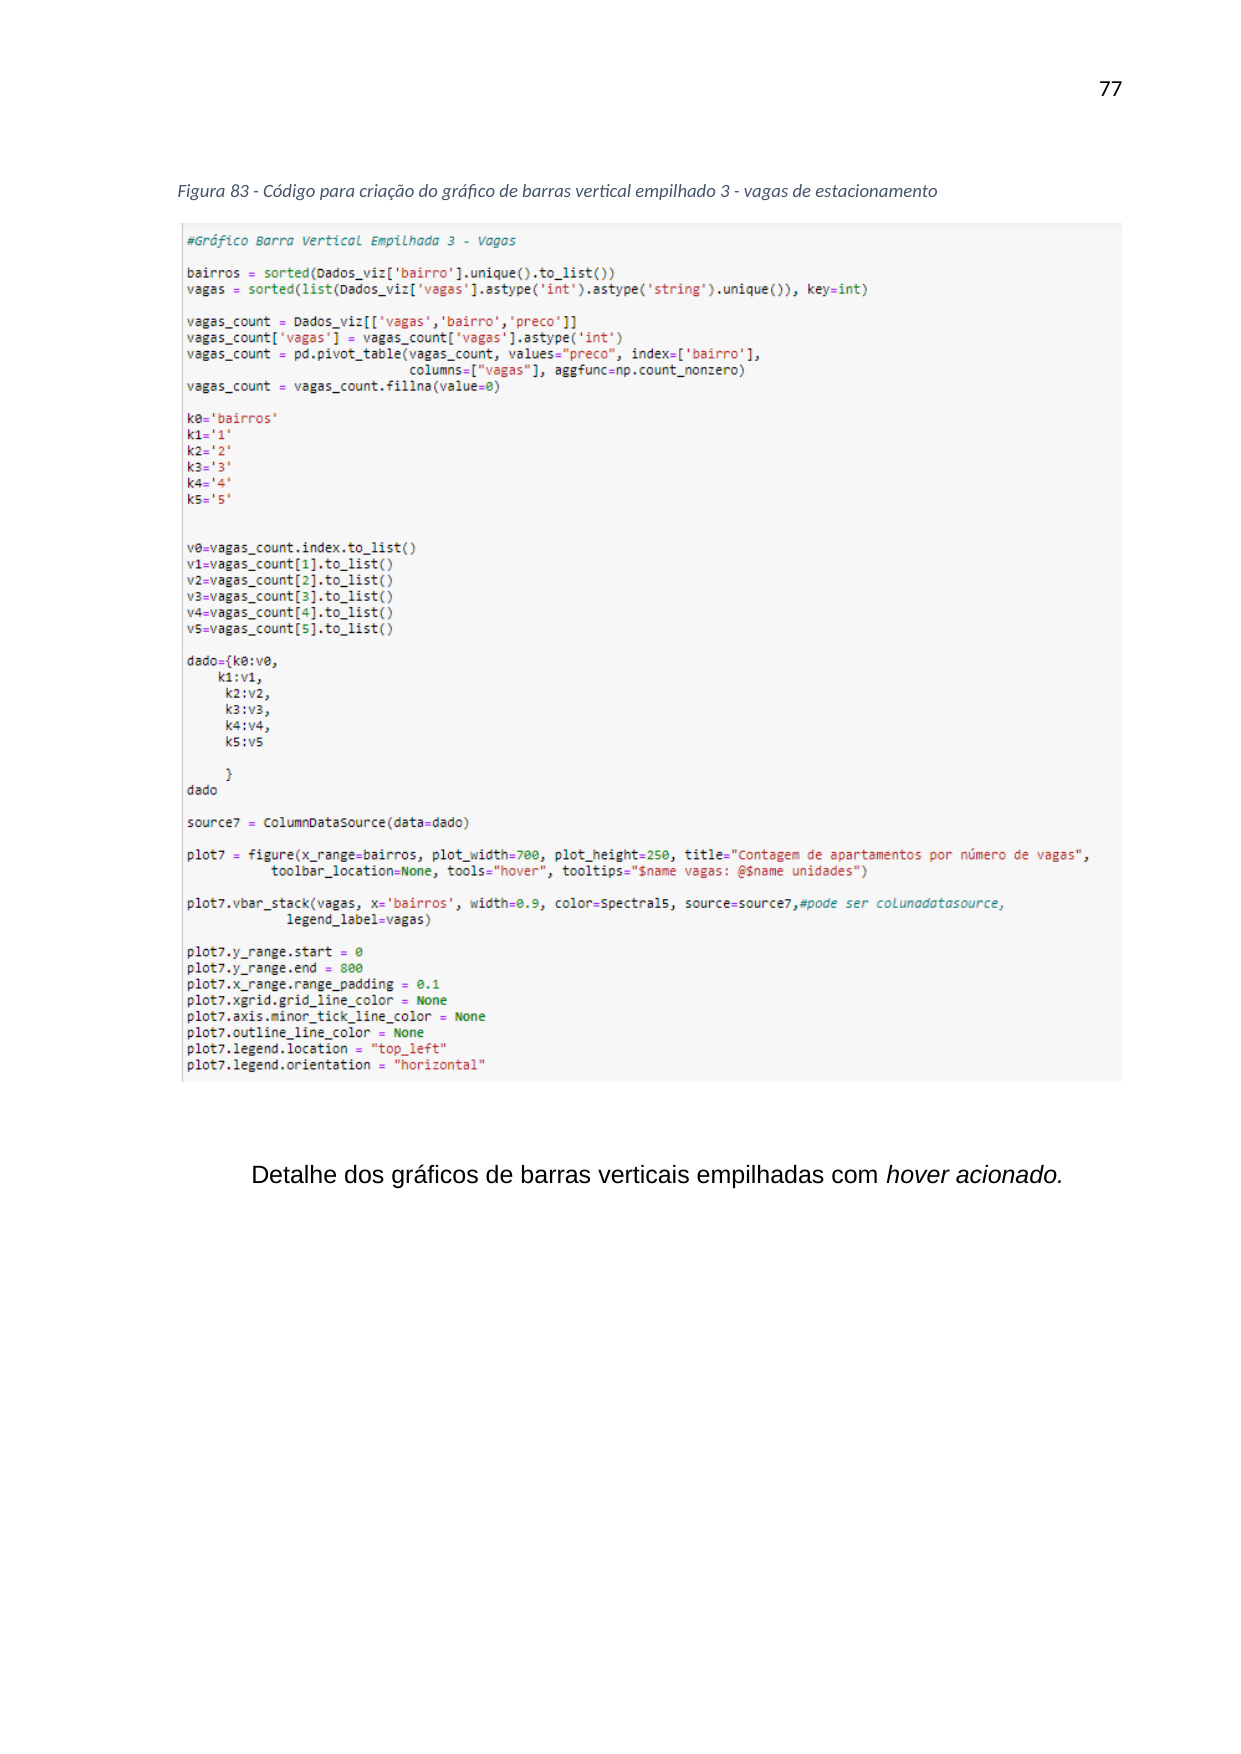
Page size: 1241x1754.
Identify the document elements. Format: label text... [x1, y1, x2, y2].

picture [177, 223, 1123, 1082]
text Detalhe dos gráficos de barras verticais empilhadas com hover acionado. [177, 1160, 1122, 1189]
